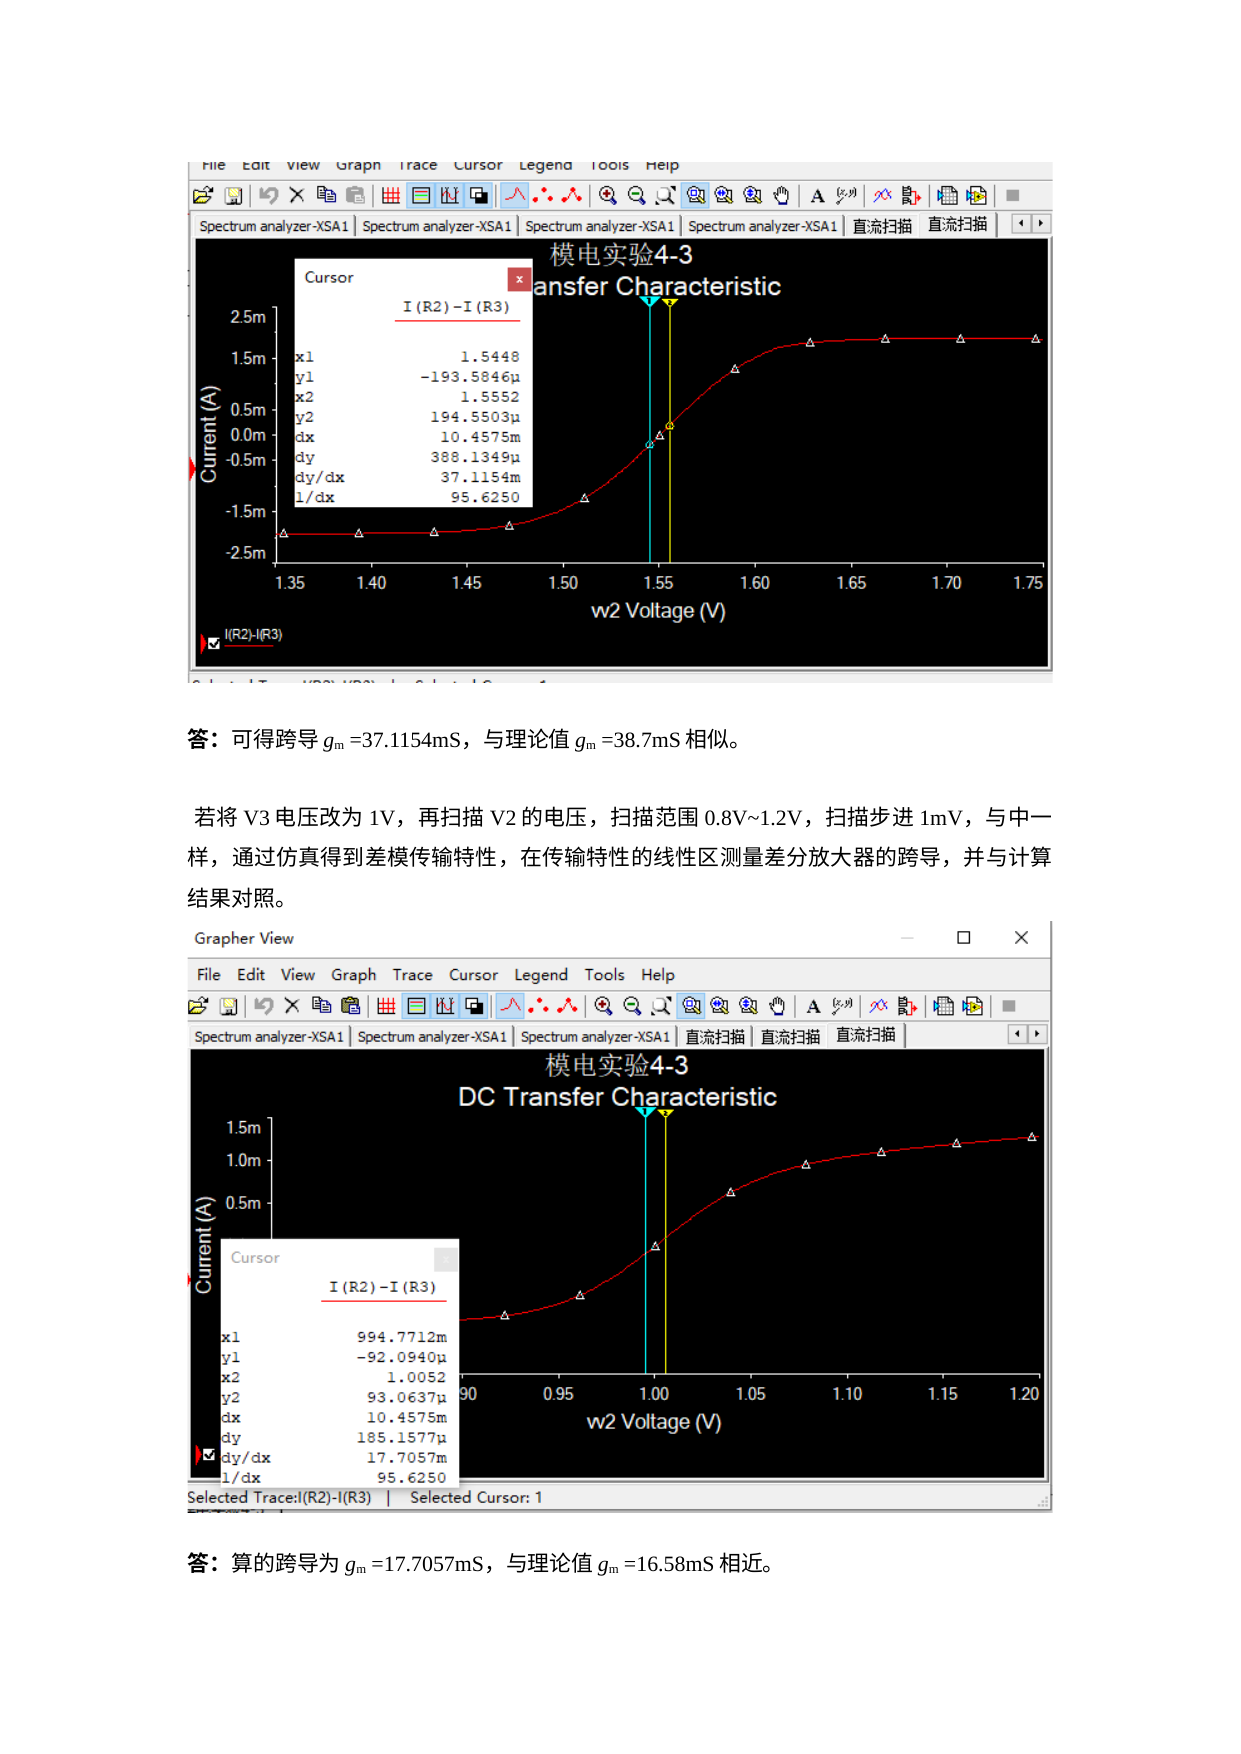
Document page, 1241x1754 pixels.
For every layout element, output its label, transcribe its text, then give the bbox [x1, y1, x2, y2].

text 答：算的跨导为gm =17.7057mS，与理论值gm =16.58mS相近。 [187, 1545, 1053, 1578]
picture [187, 921, 1053, 1513]
text 若将V3电压改为1V，再扫描V2的电压，扫描范围0.8V~1.2V，扫描步进1mV，与中一样，通过仿真得到差模传输特性，在传输特性的线性区测量差分放大器的跨导，并与计算结果对照。 [187, 799, 1053, 913]
text 答：可得跨导gm =37.1154mS，与理论值gm =38.7mS相似。 [187, 721, 1053, 754]
picture [187, 162, 1053, 683]
